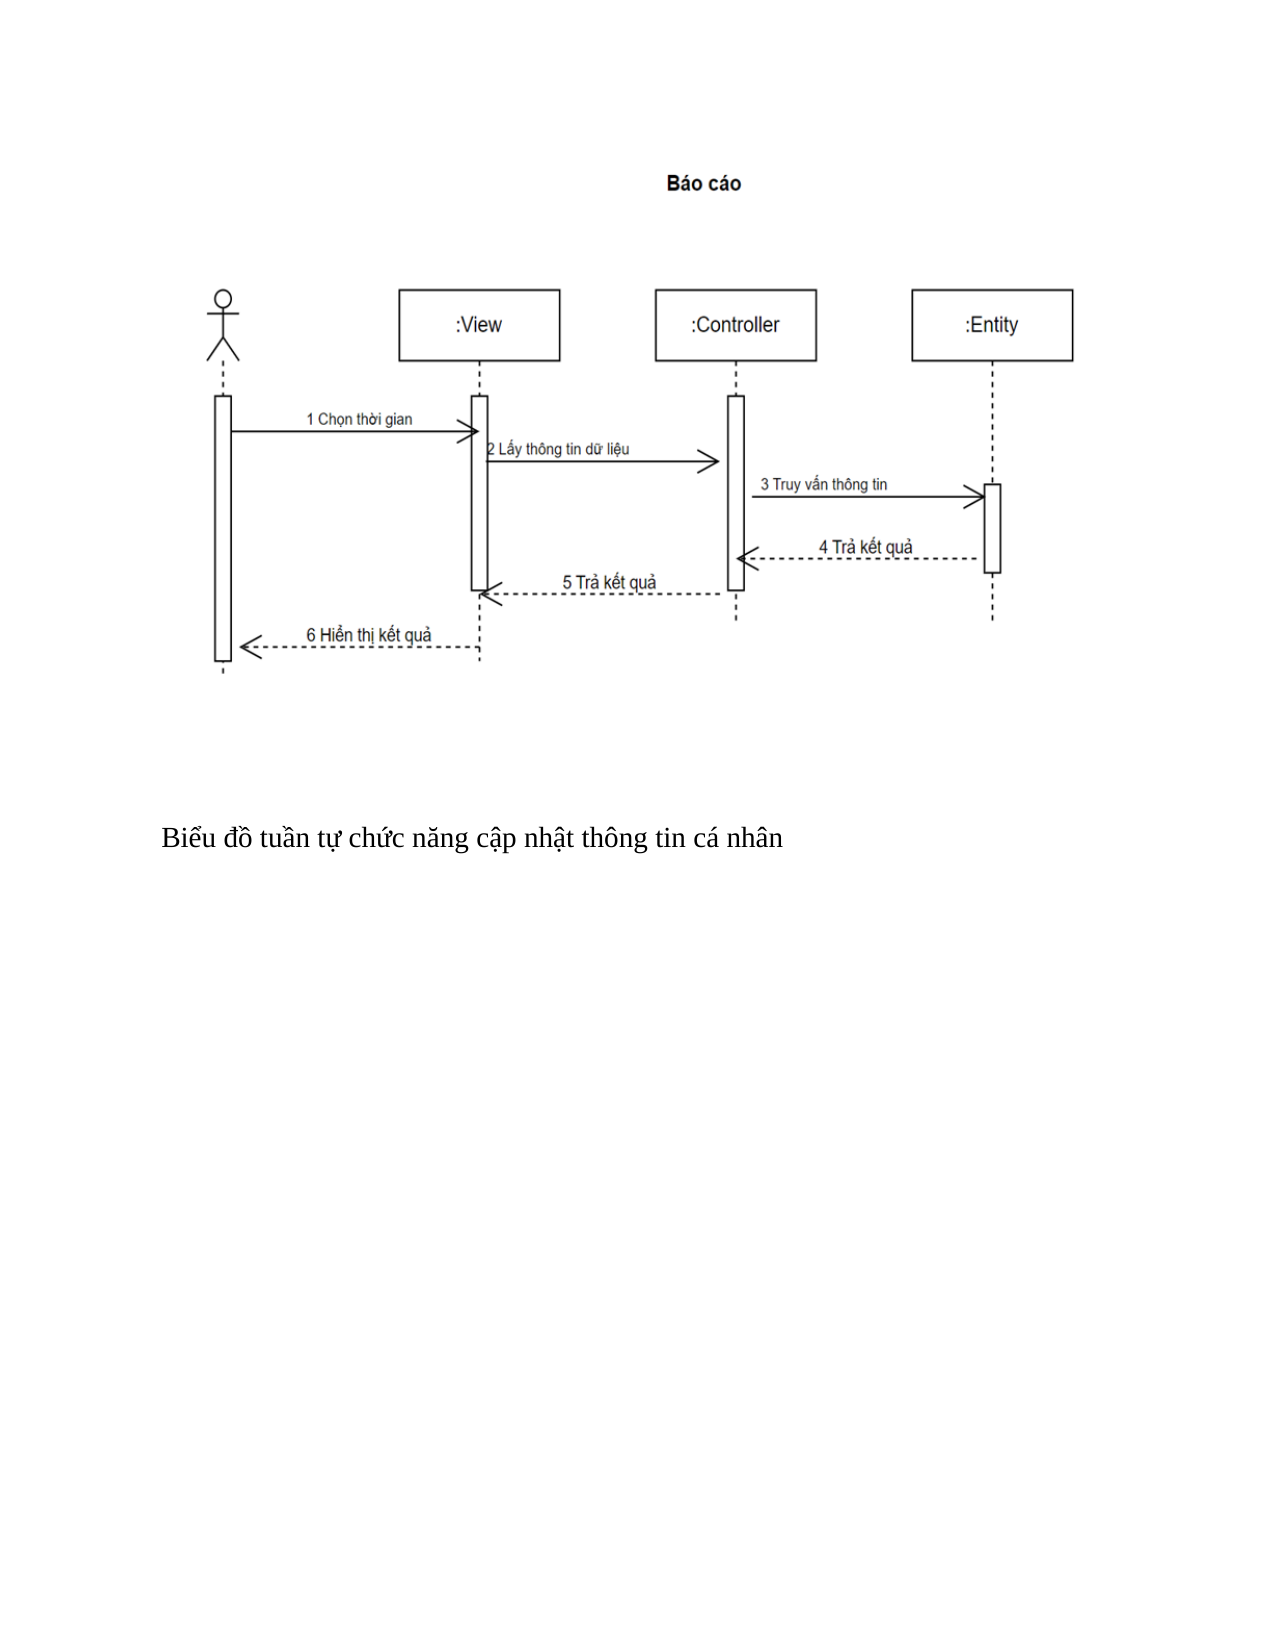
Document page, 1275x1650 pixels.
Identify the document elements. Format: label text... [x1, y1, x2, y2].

picture [150, 150, 1125, 782]
text ­ Biểu đồ tuần tự chức năng cập nhật thông tin cá nhân [150, 821, 1125, 857]
